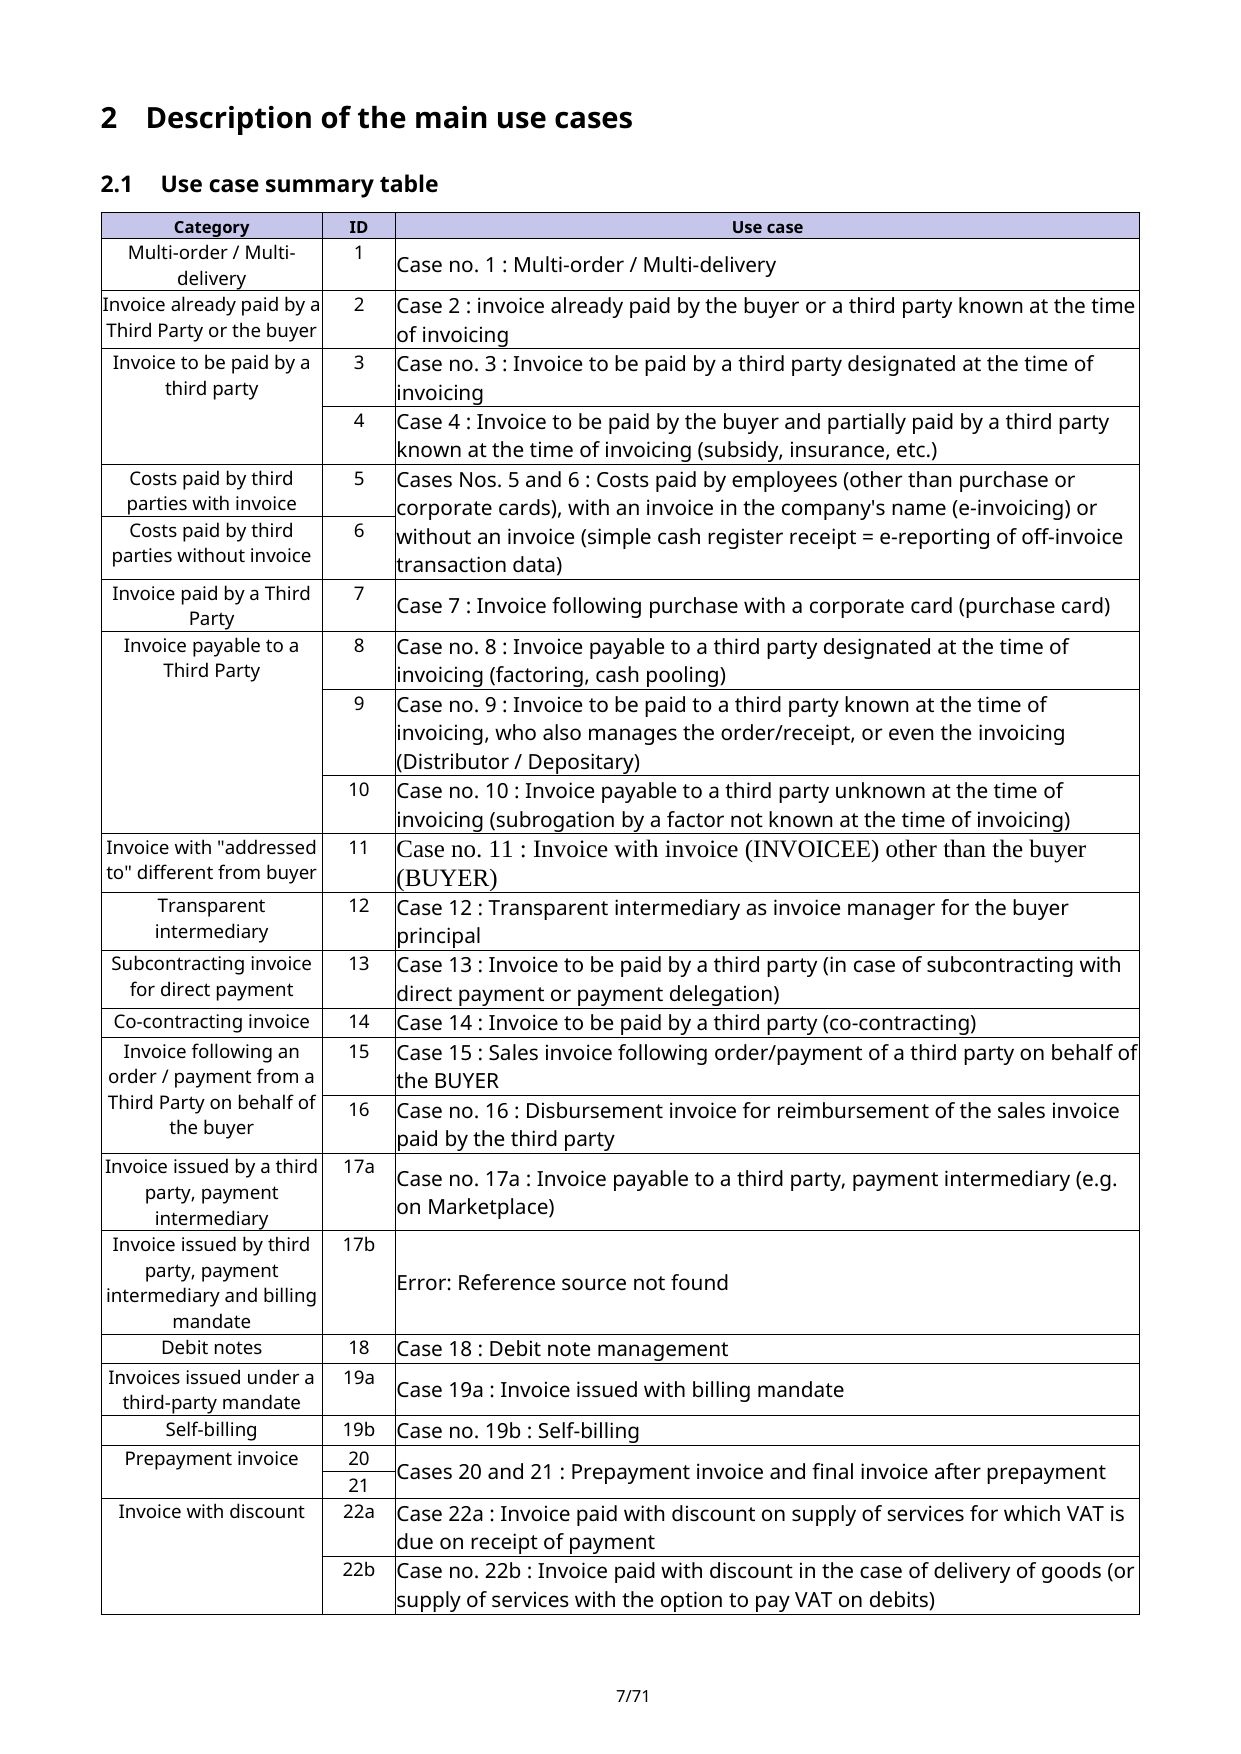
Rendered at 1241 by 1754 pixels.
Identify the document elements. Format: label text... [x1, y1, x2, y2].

table_cell Invoice payable to a Third Party [102, 632, 322, 833]
table_cell 2 [323, 291, 395, 348]
table_cell Prepayment invoice [102, 1446, 322, 1498]
table_cell 13 [323, 951, 395, 1007]
table_cell Invoice paid by a Third Party [102, 580, 322, 631]
table_cell 21 [323, 1472, 395, 1498]
table_cell Invoice already paid by a Third Party or the buyer [102, 291, 322, 348]
table_cell 22b [323, 1557, 395, 1613]
table_cell 19b [323, 1416, 395, 1444]
table_cell Case 17a : Invoice payable to a third party, payment intermediary (e.g. on Marketplace) [396, 1154, 1139, 1230]
table_cell 8 [323, 632, 395, 689]
table_header Use case [396, 213, 1139, 238]
table_cell 4 [323, 407, 395, 464]
table_cell 15 [323, 1038, 395, 1095]
subtitle Use case summary table [100, 168, 1140, 200]
table_cell 3 [323, 349, 395, 406]
subtitle Description of the main use cases [100, 97, 1140, 137]
table_cell Case 9 : Invoice to be paid to a third party known at the time of invoicing, who also manages the order/receipt, or even the invoicing (Distributor / Depositary) [396, 690, 1139, 775]
table_cell 9 [323, 690, 395, 775]
table_cell Case 19b : Self-billing [396, 1416, 1139, 1444]
table_cell Case 15 : Sales invoice following order/payment of a third party on behalf of the BUYER [396, 1038, 1139, 1095]
table_cell 1 [323, 239, 395, 290]
table_cell Case 19a : Invoice issued with billing mandate [396, 1364, 1139, 1415]
table_cell Invoice issued by a third party, payment intermediary [102, 1154, 322, 1230]
table_cell 16 [323, 1096, 395, 1153]
table_cell 14 [323, 1009, 395, 1037]
table_cell Multi-order / Multi-delivery [102, 239, 322, 290]
table_cell 12 [323, 893, 395, 949]
table_cell Case 11 : Invoice with INVOICEE different from BUYER [396, 834, 1139, 892]
table_cell Case 1 : Multi-order / Multi-delivery [396, 239, 1139, 290]
table_cell Invoice following an order / payment from a Third Party on behalf of the buyer [102, 1038, 322, 1153]
table_cell Case 10 : Invoice payable to a third party unknown at the time of invoicing (subrogation by a factor not known at the time of invoicing) [396, 776, 1139, 833]
table_cell Case 22b : Invoice paid with discount in the case of delivery of goods (or supply of services with the option to pay VAT on debits) [396, 1557, 1139, 1613]
table_cell Case 13 : Invoice to be paid by a third party (in case of subcontracting with direct payment or payment delegation) [396, 951, 1139, 1007]
table_cell Case 14 : Invoice to be paid by a third party (co-contracting) [396, 1009, 1139, 1037]
table_cell Case 22a : Invoice paid with discount on supply of services for which VAT is due on receipt of payment [396, 1499, 1139, 1556]
table_cell 6 [323, 517, 395, 579]
table_cell 17a [323, 1154, 395, 1230]
table_cell Co-contracting invoice [102, 1009, 322, 1037]
table_cell Invoice issued by third party, payment intermediary and billing mandate [102, 1231, 322, 1333]
table_cell Case 12 : Transparent intermediary as invoice manager for the buyer principal [396, 893, 1139, 949]
table_cell Case 2 : Invoice already paid by the buyer or a third party known at the time of invoicing [396, 291, 1139, 348]
table_cell Case 3 : Invoice to be paid by a third party designated at the time of invoicing [396, 349, 1139, 406]
table_cell 17b [323, 1231, 395, 1333]
table_cell 5 [323, 465, 395, 516]
table_cell Invoice with discount [102, 1499, 322, 1613]
table_cell 20 [323, 1446, 395, 1471]
table_cell Case 7 : Invoice following purchase with a corporate card (purchase card) [396, 580, 1139, 631]
table_cell 10 [323, 776, 395, 833]
table_cell Cases 20 and 21 : Prepayment invoice and final invoice after prepayment [396, 1446, 1139, 1498]
table_header Category [102, 213, 322, 238]
table_cell Case 16 : Disbursement invoice for reimbursement of the sales invoice paid by the third party [396, 1096, 1139, 1153]
table_cell Cases Nos. 5 and 6 : Costs paid by employees (other than purchase or corporate cards), with an invoice in the company's name (e-invoicing) or without an invoice (simple cash register receipt) (e-reporting of off-invoice transaction data) [396, 465, 1139, 579]
table_cell Costs paid by third parties without invoice [102, 517, 322, 579]
table_cell Debit notes [102, 1335, 322, 1363]
table_cell Self-billing [102, 1416, 322, 1444]
table_cell Subcontracting invoice for direct payment [102, 951, 322, 1007]
table_cell 18 [323, 1335, 395, 1363]
table_cell Invoices issued under a third-party mandate [102, 1364, 322, 1415]
table_cell Costs paid by third parties with invoice [102, 465, 322, 516]
table_header ID [323, 213, 395, 238]
table_cell Case 4 : Invoice to be paid by the buyer and partially paid by a third party known at the time of invoicing (subsidy, insurance, etc.) [396, 407, 1139, 464]
table_cell Transparent intermediary [102, 893, 322, 949]
table_cell Case 8 : Invoice payable to a third party designated at the time of invoicing (factoring, cash pooling) [396, 632, 1139, 689]
table_cell Invoice with "addressed to" different from buyer [102, 834, 322, 892]
table_cell 11 [323, 834, 395, 892]
table_cell 7 [323, 580, 395, 631]
table_cell 22a [323, 1499, 395, 1556]
table_cell Case 18 : Debit note management [396, 1335, 1139, 1363]
table_cell 19a [323, 1364, 395, 1415]
table_cell Invoice to be paid by a third party [102, 349, 322, 464]
